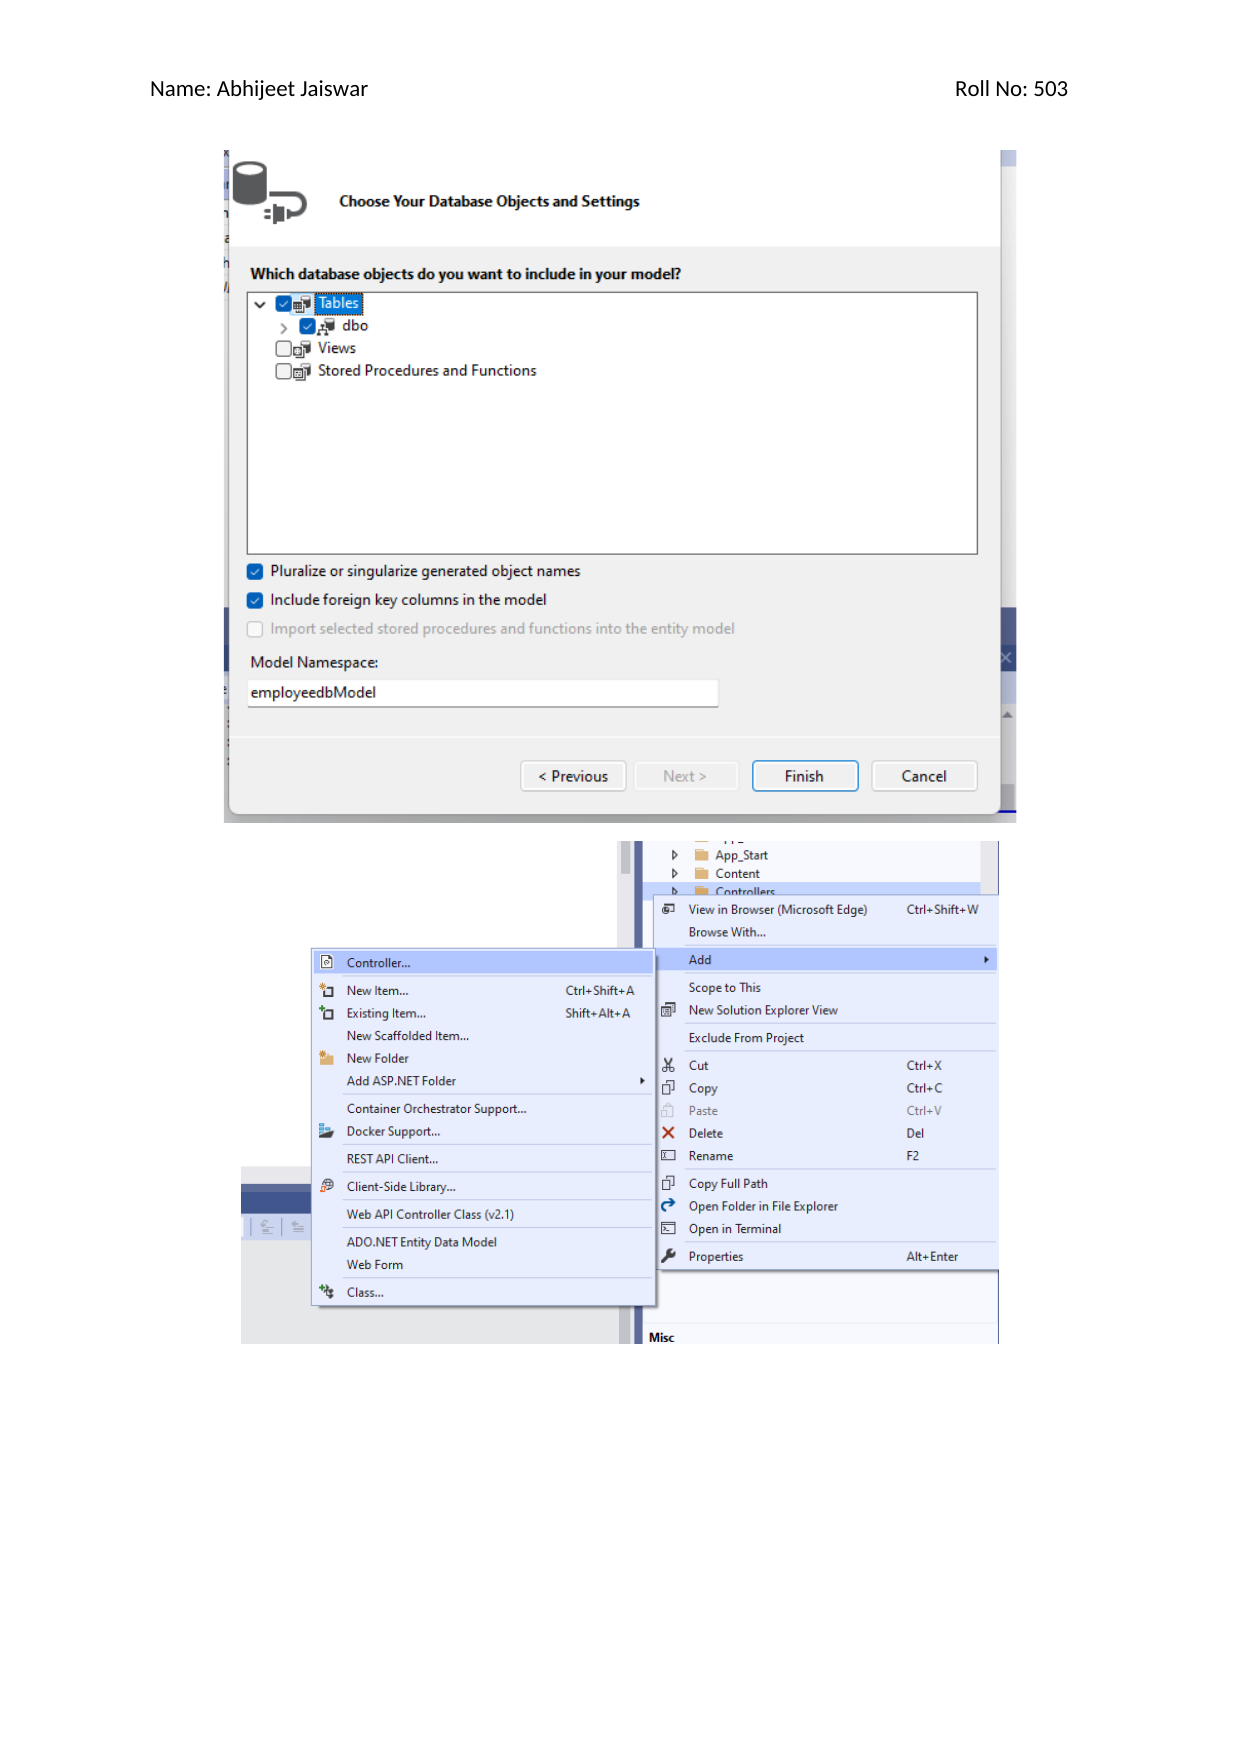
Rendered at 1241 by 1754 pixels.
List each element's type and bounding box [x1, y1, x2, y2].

picture [241, 841, 999, 1344]
picture [223, 150, 1017, 823]
